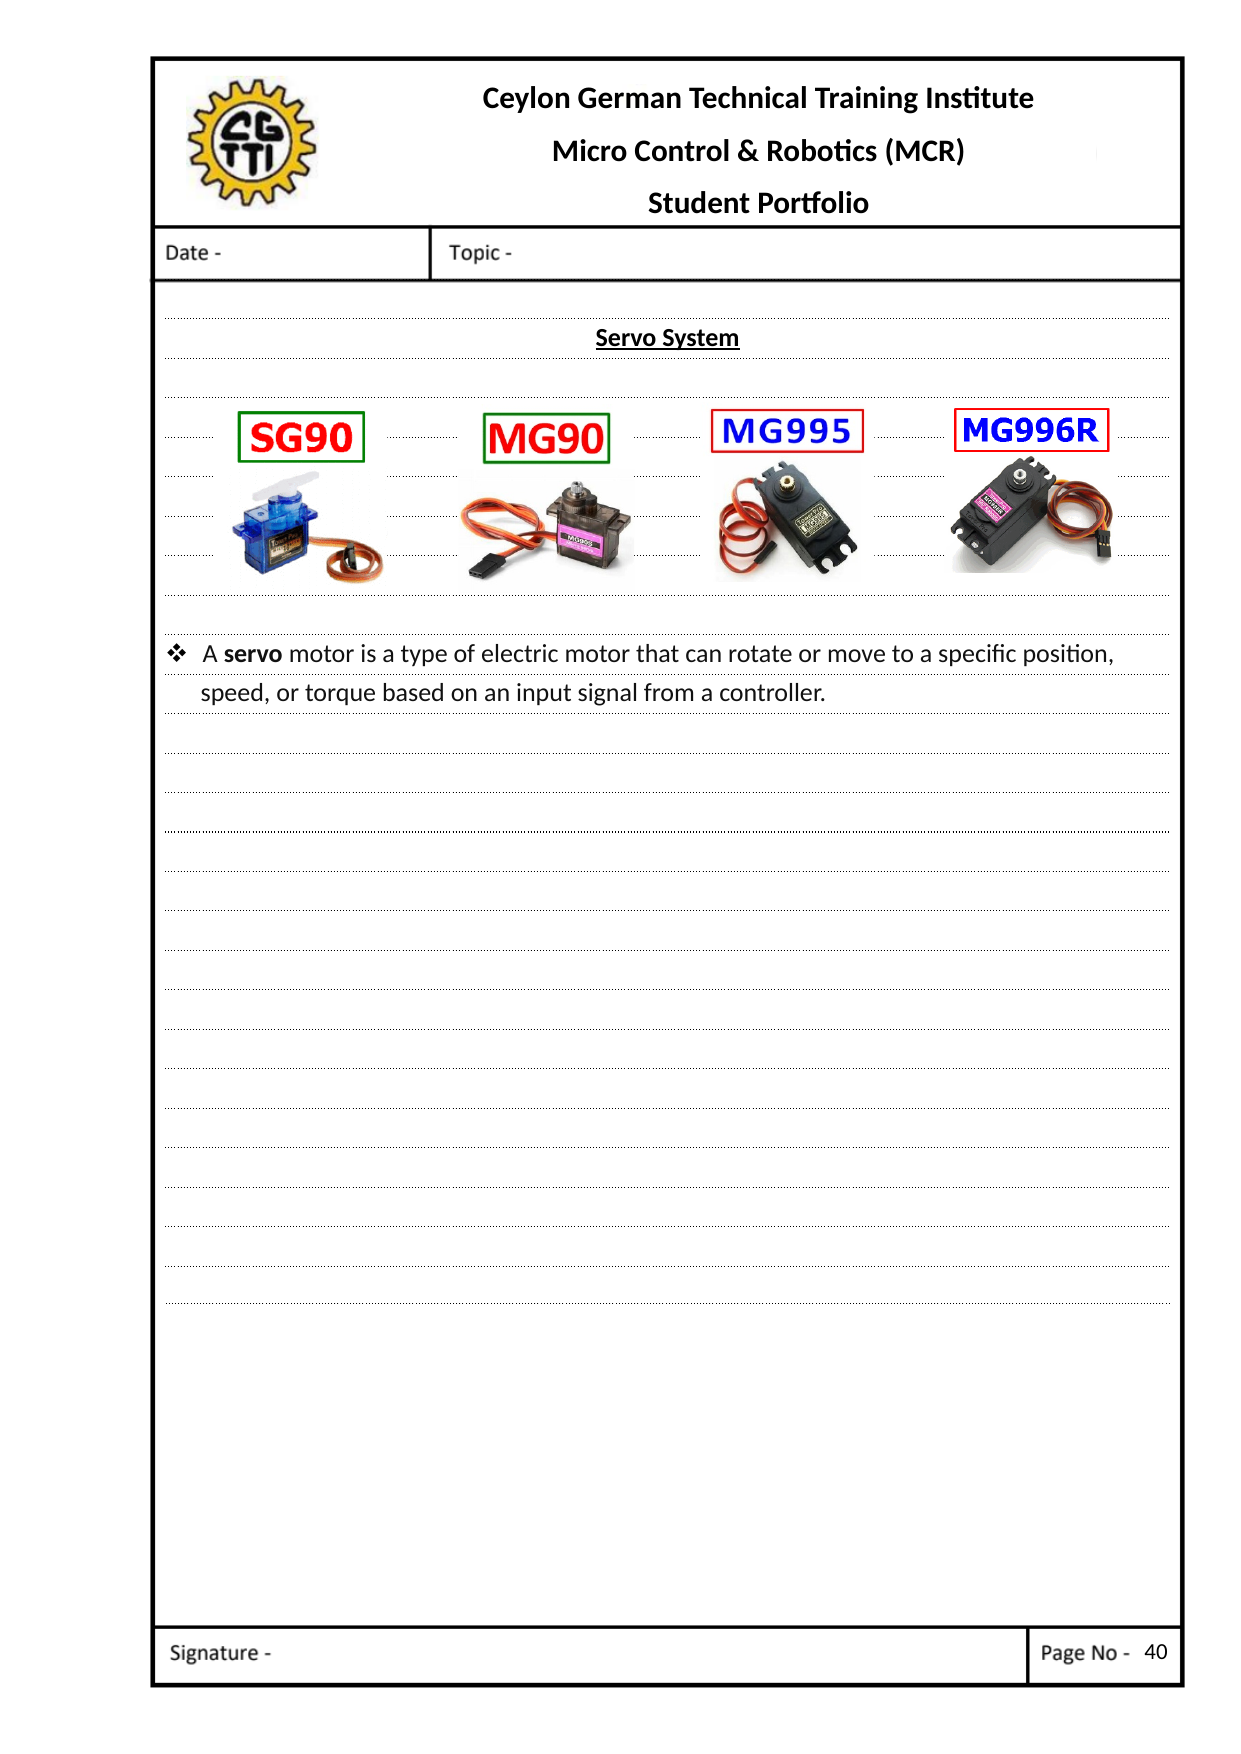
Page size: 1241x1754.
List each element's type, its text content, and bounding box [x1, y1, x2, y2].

text speed, or torque based on an input signal from a controller. [165, 673, 1170, 710]
text Servo System [165, 318, 1170, 355]
picture [0, 0, 1241, 1753]
list A servo motor is a type of electric motor that can rotate or move to a specific position, [165, 634, 1170, 671]
